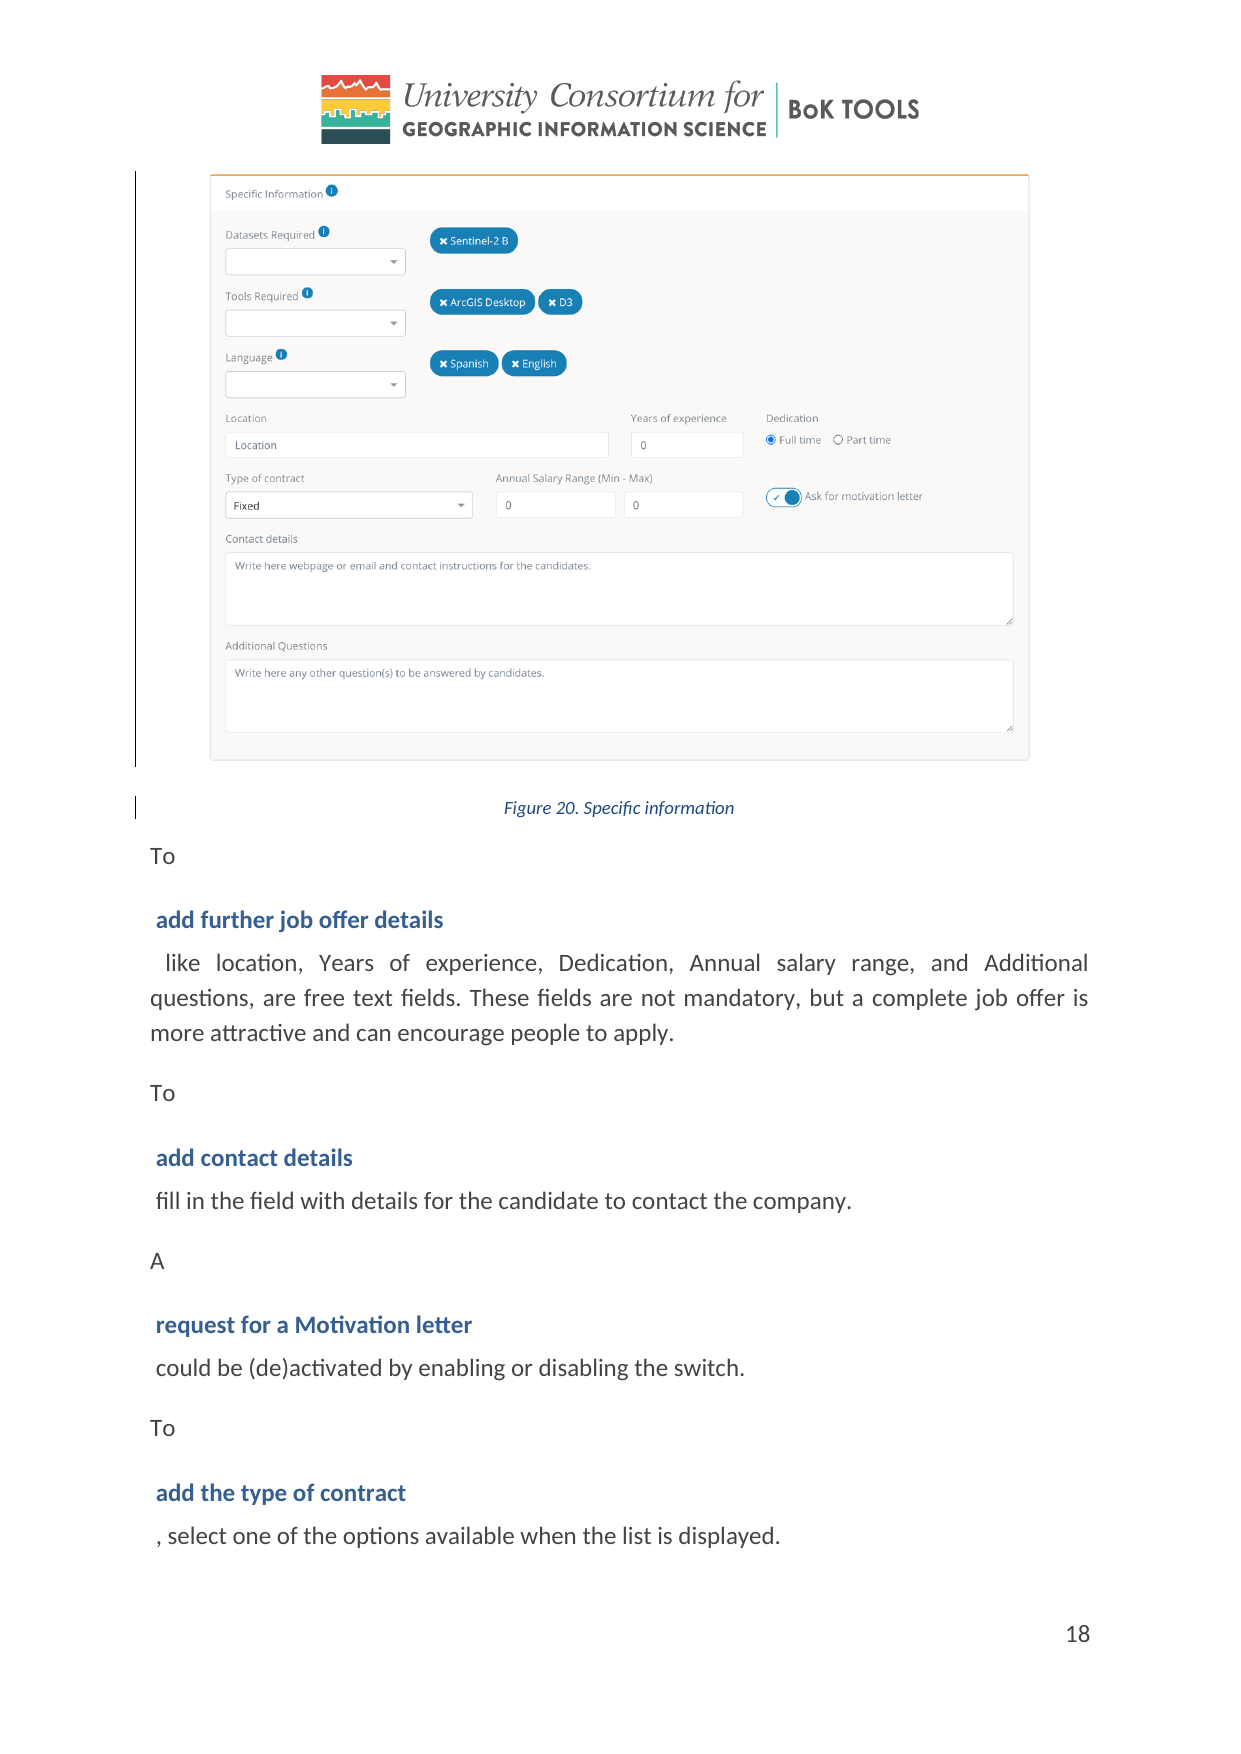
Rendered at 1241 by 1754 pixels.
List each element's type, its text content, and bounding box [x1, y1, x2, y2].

text like location, Years of experience, Dedication, Annual salary range, and Additional questions, are free text fields. These fields are not mandatory, but a complete job offer is more attractive and can encourage people to apply. [150, 947, 1090, 1048]
text , select one of the options available when the list is displayed. [150, 1520, 1090, 1551]
text To [150, 1412, 1090, 1443]
text add the type of contract [150, 1477, 1090, 1507]
picture [321, 75, 919, 144]
text fill in the field with details for the candidate to contact the company. [150, 1185, 1090, 1216]
text add contact details [150, 1142, 1090, 1172]
text request for a Motivation letter [150, 1309, 1090, 1340]
text To [150, 1077, 1090, 1108]
text could be (de)activated by enabling or disabling the switch. [150, 1352, 1090, 1383]
text add further job offer details [150, 904, 1090, 935]
text To [150, 840, 1090, 871]
text A [150, 1245, 1090, 1276]
text Figure 20. Specific information [150, 796, 1090, 819]
picture [205, 171, 1036, 767]
